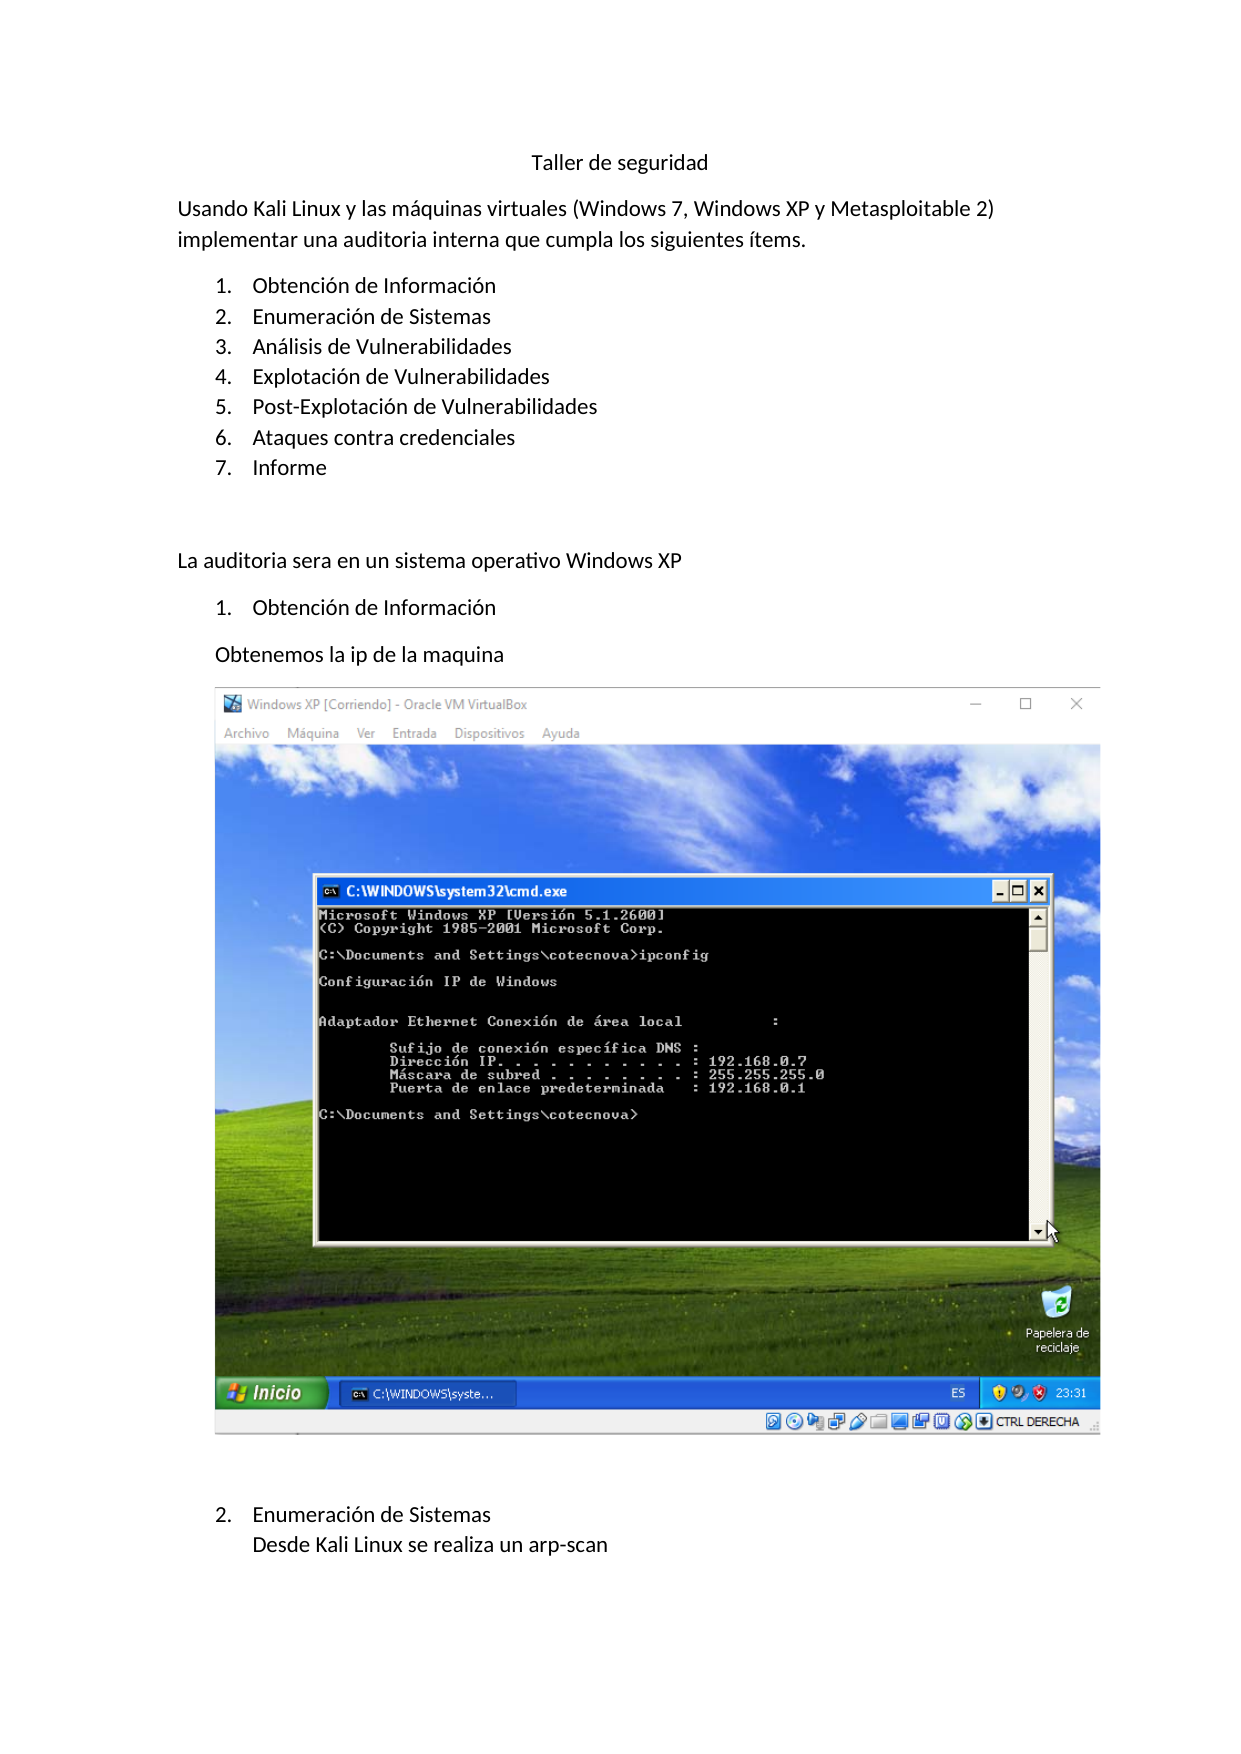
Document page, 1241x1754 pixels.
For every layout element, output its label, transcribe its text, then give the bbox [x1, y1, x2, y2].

text Obtenemos la ip de la maquina [215, 640, 1063, 668]
text Usando Kali Linux y las máquinas virtuales (Windows 7, Windows XP y Metasploitable 2) implementar una auditoria interna que cumpla los siguientes ítems. [177, 194, 1063, 253]
list Explotación de Vulnerabilidades [215, 362, 1063, 390]
list Ataques contra credenciales [215, 423, 1063, 451]
text La auditoria sera en un sistema operativo Windows XP [177, 547, 1063, 574]
list Enumeración de Sistemas [215, 1500, 1063, 1528]
list Análisis de Vulnerabilidades [215, 332, 1063, 360]
list Informe [215, 453, 1063, 481]
list Enumeración de Sistemas [215, 302, 1063, 330]
picture [214, 687, 1101, 1435]
list Obtención de Información [215, 272, 1063, 299]
list Post-Explotación de Vulnerabilidades [215, 392, 1063, 420]
list Desde Kali Linux se realiza un arp-scan [252, 1531, 1063, 1558]
list Obtención de Información [215, 593, 1063, 621]
text Taller de seguridad [177, 148, 1063, 176]
